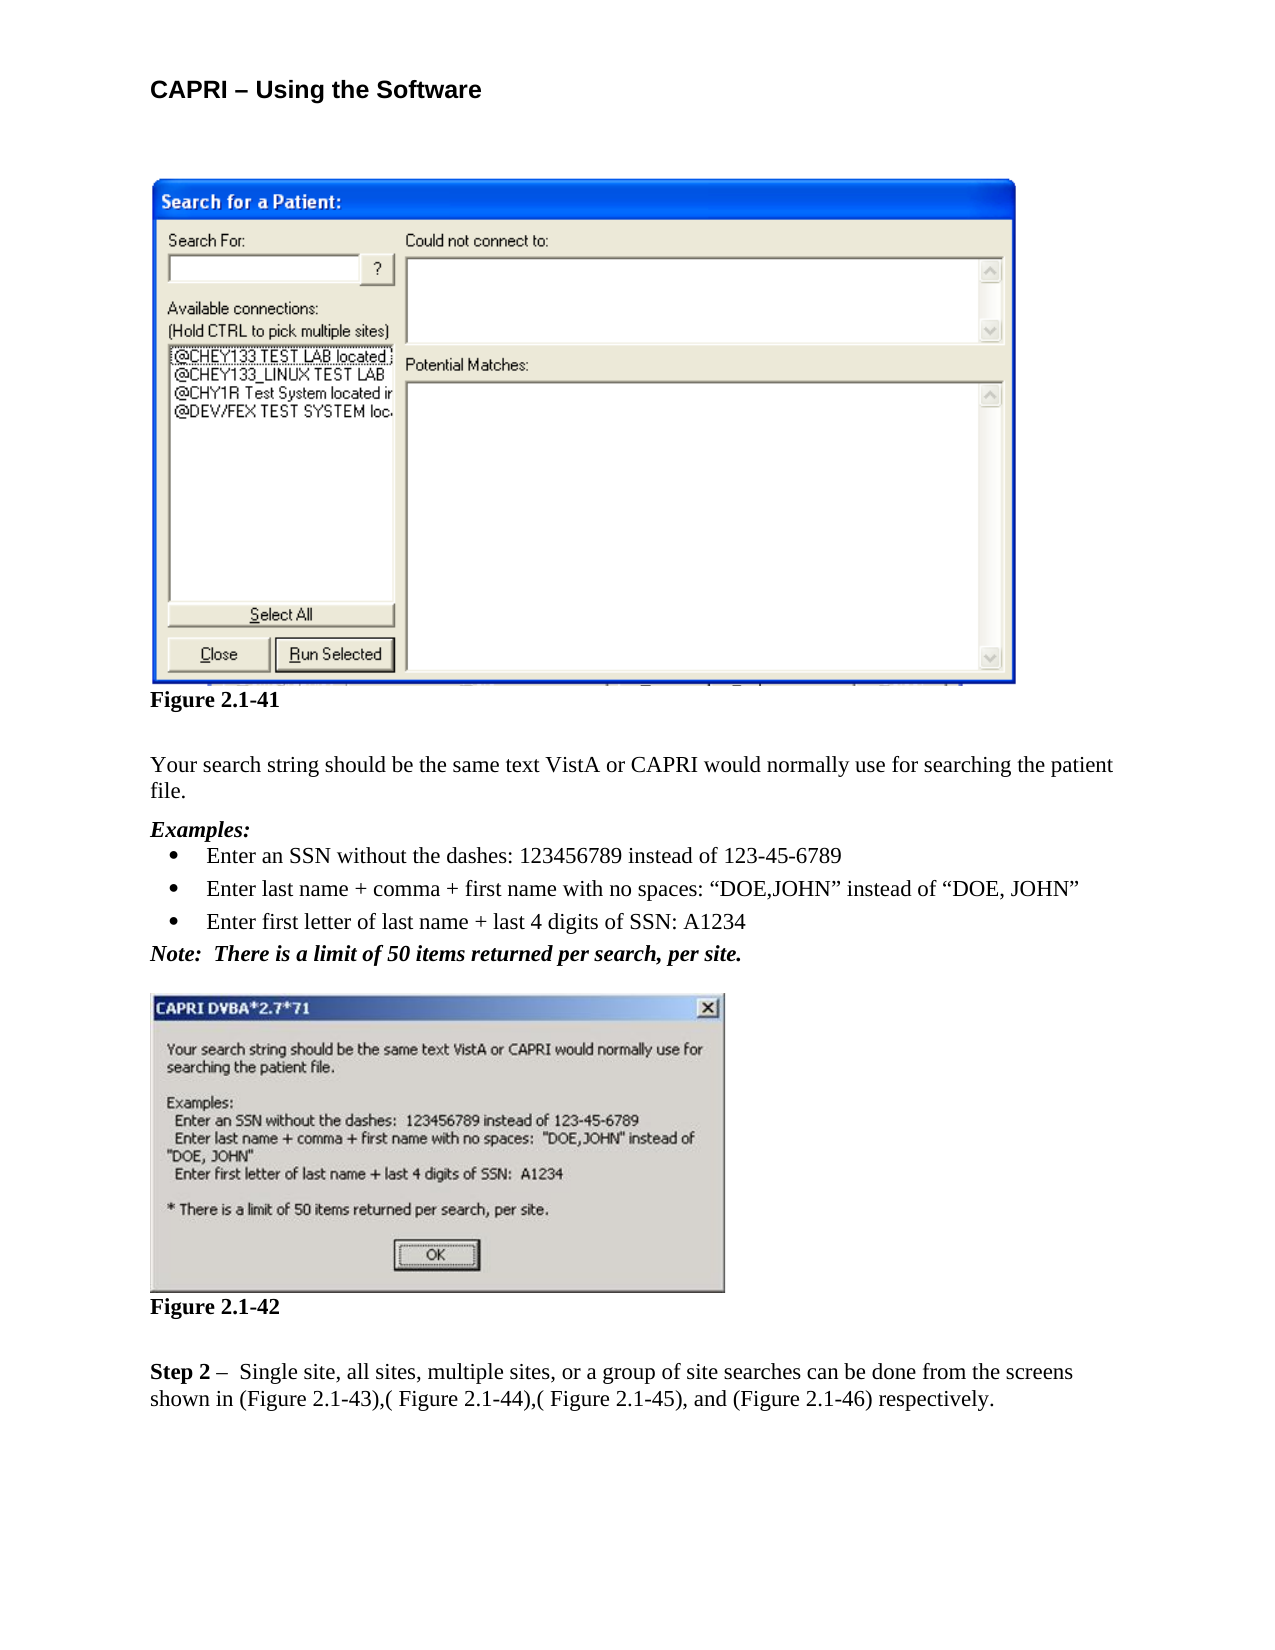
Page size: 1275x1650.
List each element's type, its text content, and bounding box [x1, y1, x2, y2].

text Your search string should be the same text VistA or CAPRI would normally use for searching the patient file. [150, 751, 1125, 804]
picture [150, 176, 1016, 686]
text Note: There is a limit of 50 items returned per search, per site. [150, 940, 1125, 967]
text Enter first letter of last name + last 4 digits of SSN: A1234 [169, 908, 1125, 934]
text Enter an SSN without the dashes: 123456789 instead of 123-45-6789 [169, 842, 1125, 869]
text Examples: [150, 816, 1125, 842]
picture [150, 993, 725, 1293]
text Enter last name + comma + first name with no spaces: “DOE,JOHN” instead of “DOE, JOHN” [169, 875, 1125, 901]
